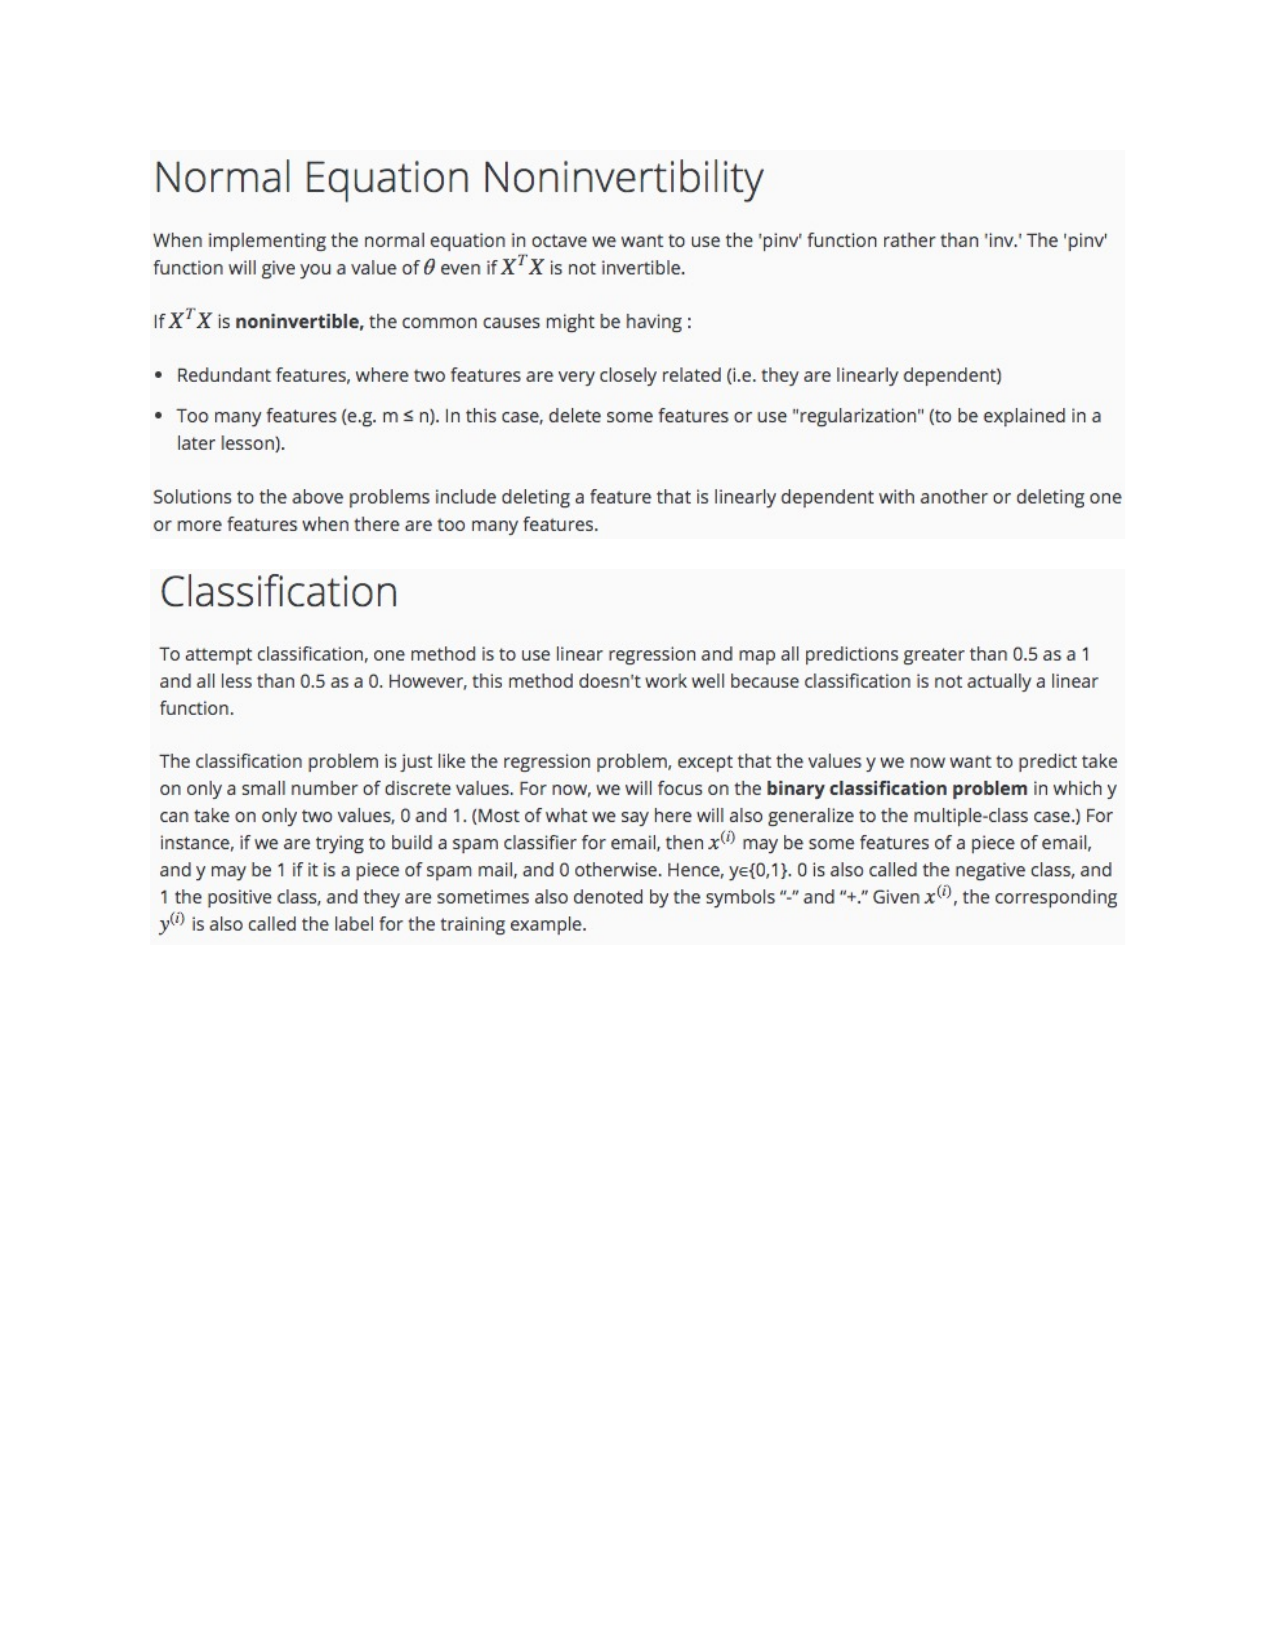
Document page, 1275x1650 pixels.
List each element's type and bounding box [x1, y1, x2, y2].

picture [150, 150, 1125, 539]
picture [150, 569, 1125, 945]
